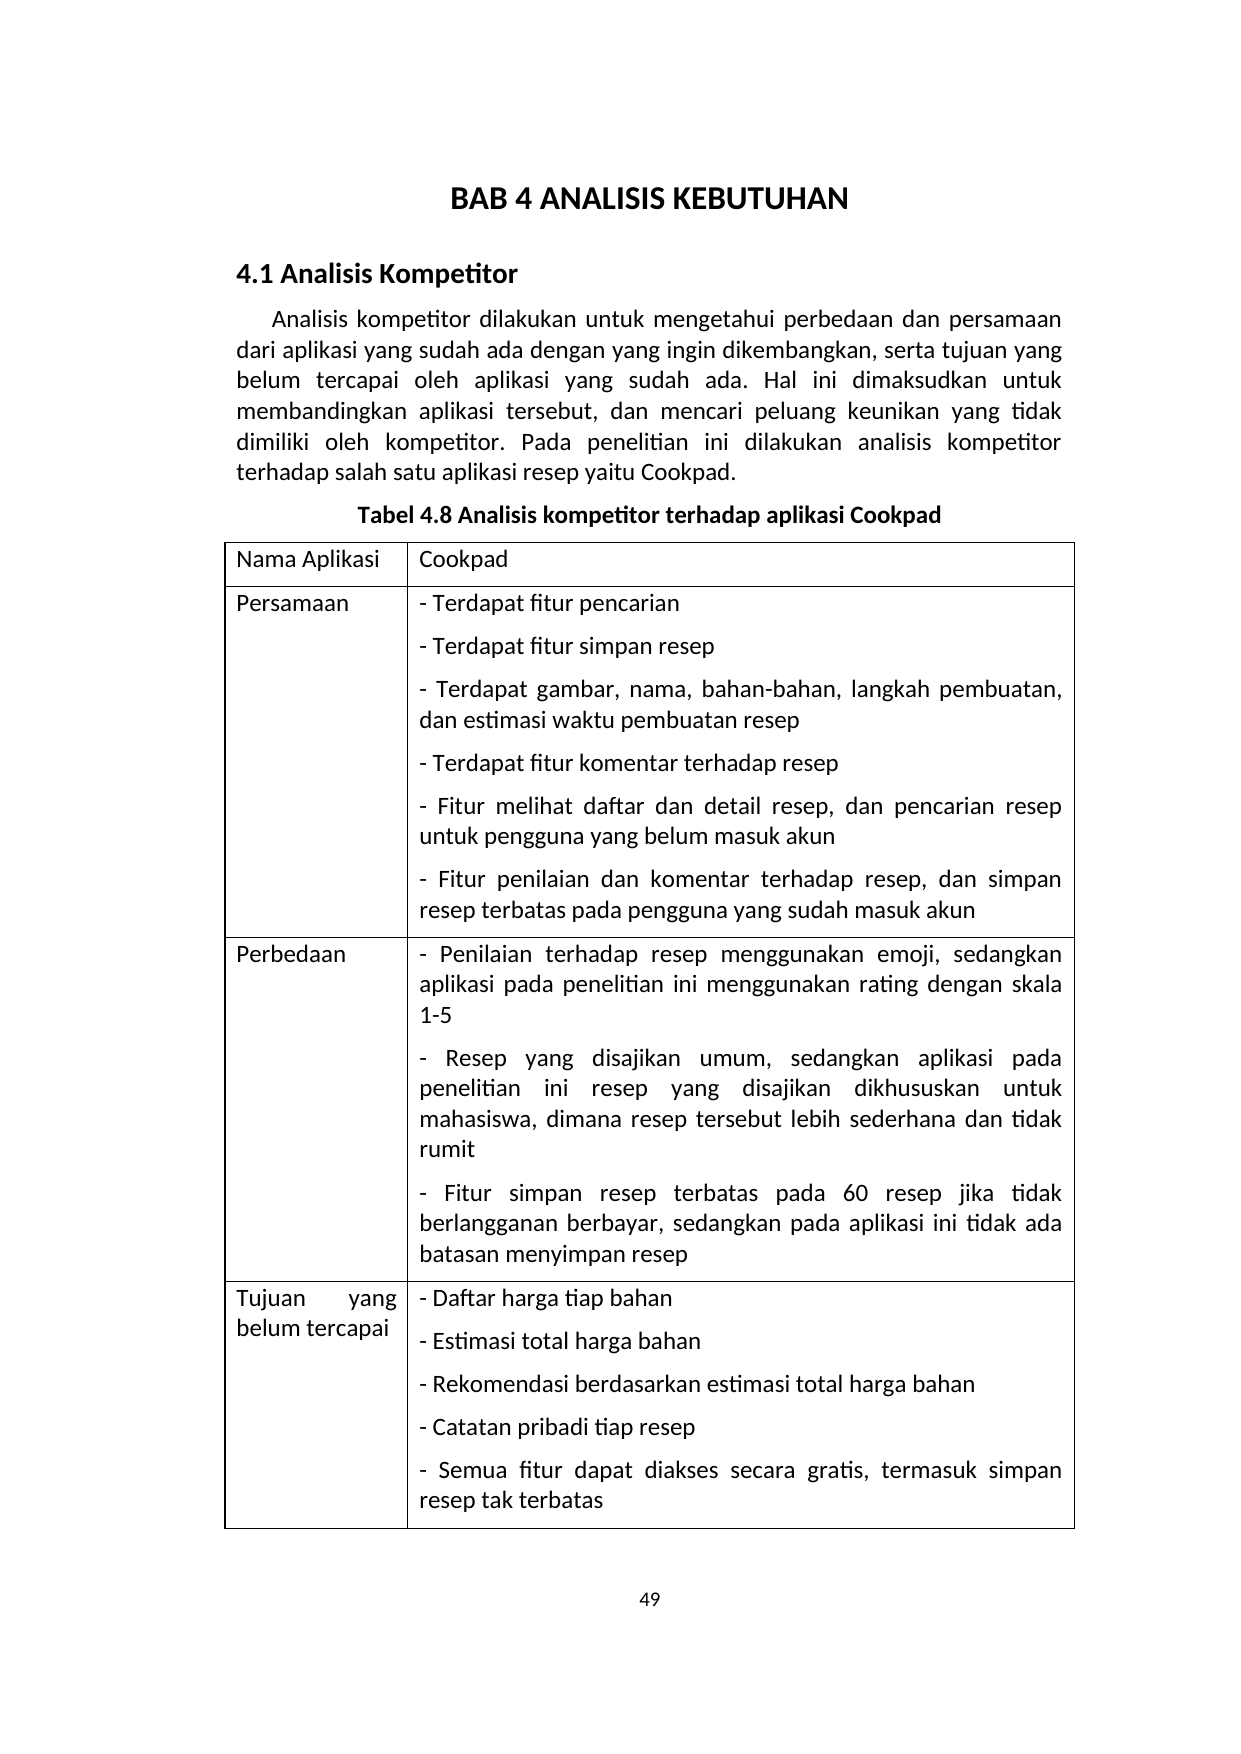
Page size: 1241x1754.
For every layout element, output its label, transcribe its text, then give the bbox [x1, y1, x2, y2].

table_cell Perbedaan [226, 938, 407, 1281]
table_header Cookpad [408, 543, 1074, 586]
table_cell - Penilaian terhadap resep menggunakan emoji, sedangkan aplikasi pada penelitian ini menggunakan rating dengan skala 1-5 - Resep yang disajikan umum, sedangkan aplikasi pada penelitian ini resep yang disajikan dikhususkan untuk mahasiswa, dimana resep tersebut lebih sederhana dan tidak rumit - Fitur simpan resep terbatas pada 60 resep jika tidak berlangganan berbayar, sedangkan pada aplikasi ini tidak ada batasan menyimpan resep [408, 938, 1074, 1281]
table_cell - Terdapat fitur pencarian - Terdapat fitur simpan resep - Terdapat gambar, nama, bahan-bahan, langkah pembuatan, dan estimasi waktu pembuatan resep - Terdapat fitur komentar terhadap resep - Fitur melihat daftar dan detail resep, dan pencarian resep untuk pengguna yang belum masuk akun - Fitur penilaian dan komentar terhadap resep, dan simpan resep terbatas pada pengguna yang sudah masuk akun [408, 587, 1074, 937]
table_cell - Daftar harga tiap bahan - Estimasi total harga bahan - Rekomendasi berdasarkan estimasi total harga bahan - Catatan pribadi tiap resep - Semua fitur dapat diakses secara gratis, termasuk simpan resep tak terbatas [408, 1282, 1074, 1527]
subtitle Analisis Kompetitor [236, 255, 1063, 291]
text Analisis kompetitor dilakukan untuk mengetahui perbedaan dan persamaan dari aplikasi yang sudah ada dengan yang ingin dikembangkan, serta tujuan yang belum tercapai oleh aplikasi yang sudah ada. Hal ini dimaksudkan untuk membandingkan aplikasi tersebut, dan mencari peluang keunikan yang tidak dimiliki oleh kompetitor. Pada penelitian ini dilakukan analisis kompetitor terhadap salah satu aplikasi resep yaitu Cookpad. [236, 303, 1063, 487]
subtitle ANALISIS KEBUTUHAN [236, 177, 1063, 218]
table_header Nama Aplikasi [226, 543, 407, 586]
table_cell Persamaan [226, 587, 407, 937]
table_cell Tujuan yang belum tercapai [226, 1282, 407, 1527]
